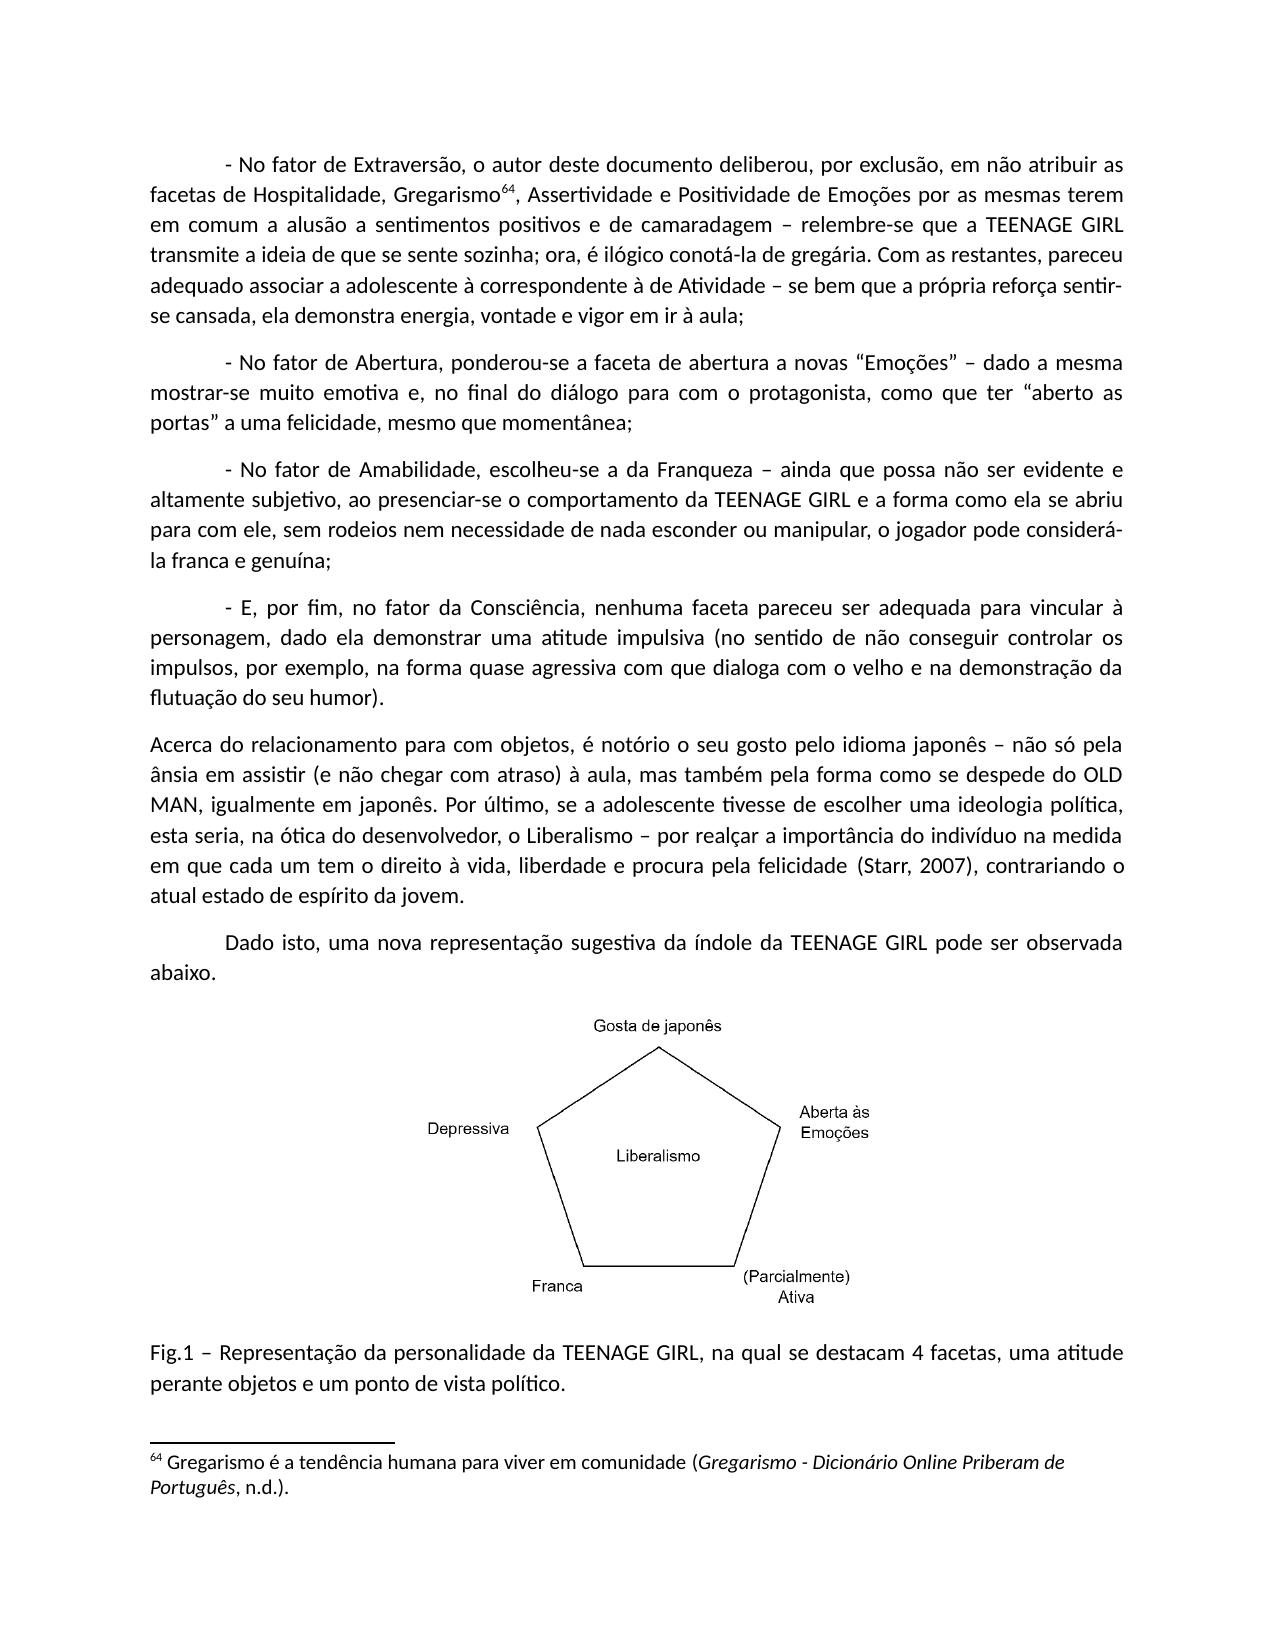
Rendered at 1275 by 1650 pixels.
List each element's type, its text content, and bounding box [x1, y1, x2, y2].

text Acerca do relacionamento para com objetos, é notório o seu gosto pelo idioma japonês – não só pela ânsia em assistir (e não chegar com atraso) à aula, mas também pela forma como se despede do OLD MAN, igualmente em japonês. Por último, se a adolescente tivesse de escolher uma ideologia política, esta seria, na ótica do desenvolvedor, o Liberalismo – por realçar a importância do indivíduo na medida em que cada um tem o direito à vida, liberdade e procura pela felicidade (Starr, 2007), contrariando o atual estado de espírito da jovem. [150, 730, 1125, 909]
text - No fator de Extraversão, o autor deste documento deliberou, por exclusão, em não atribuir as facetas de Hospitalidade, Gregarismo, Assertividade e Positividade de Emoções por as mesmas terem em comum a alusão a sentimentos positivos e de camaradagem – relembre-se que a TEENAGE GIRL transmite a ideia de que se sente sozinha; ora, é ilógico conotá-la de gregária. Com as restantes, pareceu adequado associar a adolescente à correspondente à de Atividade – se bem que a própria reforça sentir-se cansada, ela demonstra energia, vontade e vigor em ir à aula; [150, 150, 1125, 329]
text - E, por fim, no fator da Consciência, nenhuma faceta pareceu ser adequada para vincular à personagem, dado ela demonstrar uma atitude impulsiva (no sentido de não conseguir controlar os impulsos, por exemplo, na forma quase agressiva com que dialoga com o velho e na demonstração da flutuação do seu humor). [150, 593, 1125, 711]
text - No fator de Abertura, ponderou-se a faceta de abertura a novas “Emoções” – dado a mesma mostrar-se muito emotiva e, no final do diálogo para com o protagonista, como que ter “aberto as portas” a uma felicidade, mesmo que momentânea; [150, 348, 1125, 436]
text Dado isto, uma nova representação sugestiva da índole da TEENAGE GIRL pode ser observada abaixo. [150, 928, 1125, 986]
picture [386, 1005, 889, 1320]
text Fig.1 – Representação da personalidade da TEENAGE GIRL, na qual se destacam 4 facetas, uma atitude perante objetos e um ponto de vista político. [150, 1338, 1125, 1397]
text - No fator de Amabilidade, escolheu-se a da Franqueza – ainda que possa não ser evidente e altamente subjetivo, ao presenciar-se o comportamento da TEENAGE GIRL e a forma como ela se abriu para com ele, sem rodeios nem necessidade de nada esconder ou manipular, o jogador pode considerá-la franca e genuína; [150, 455, 1125, 574]
